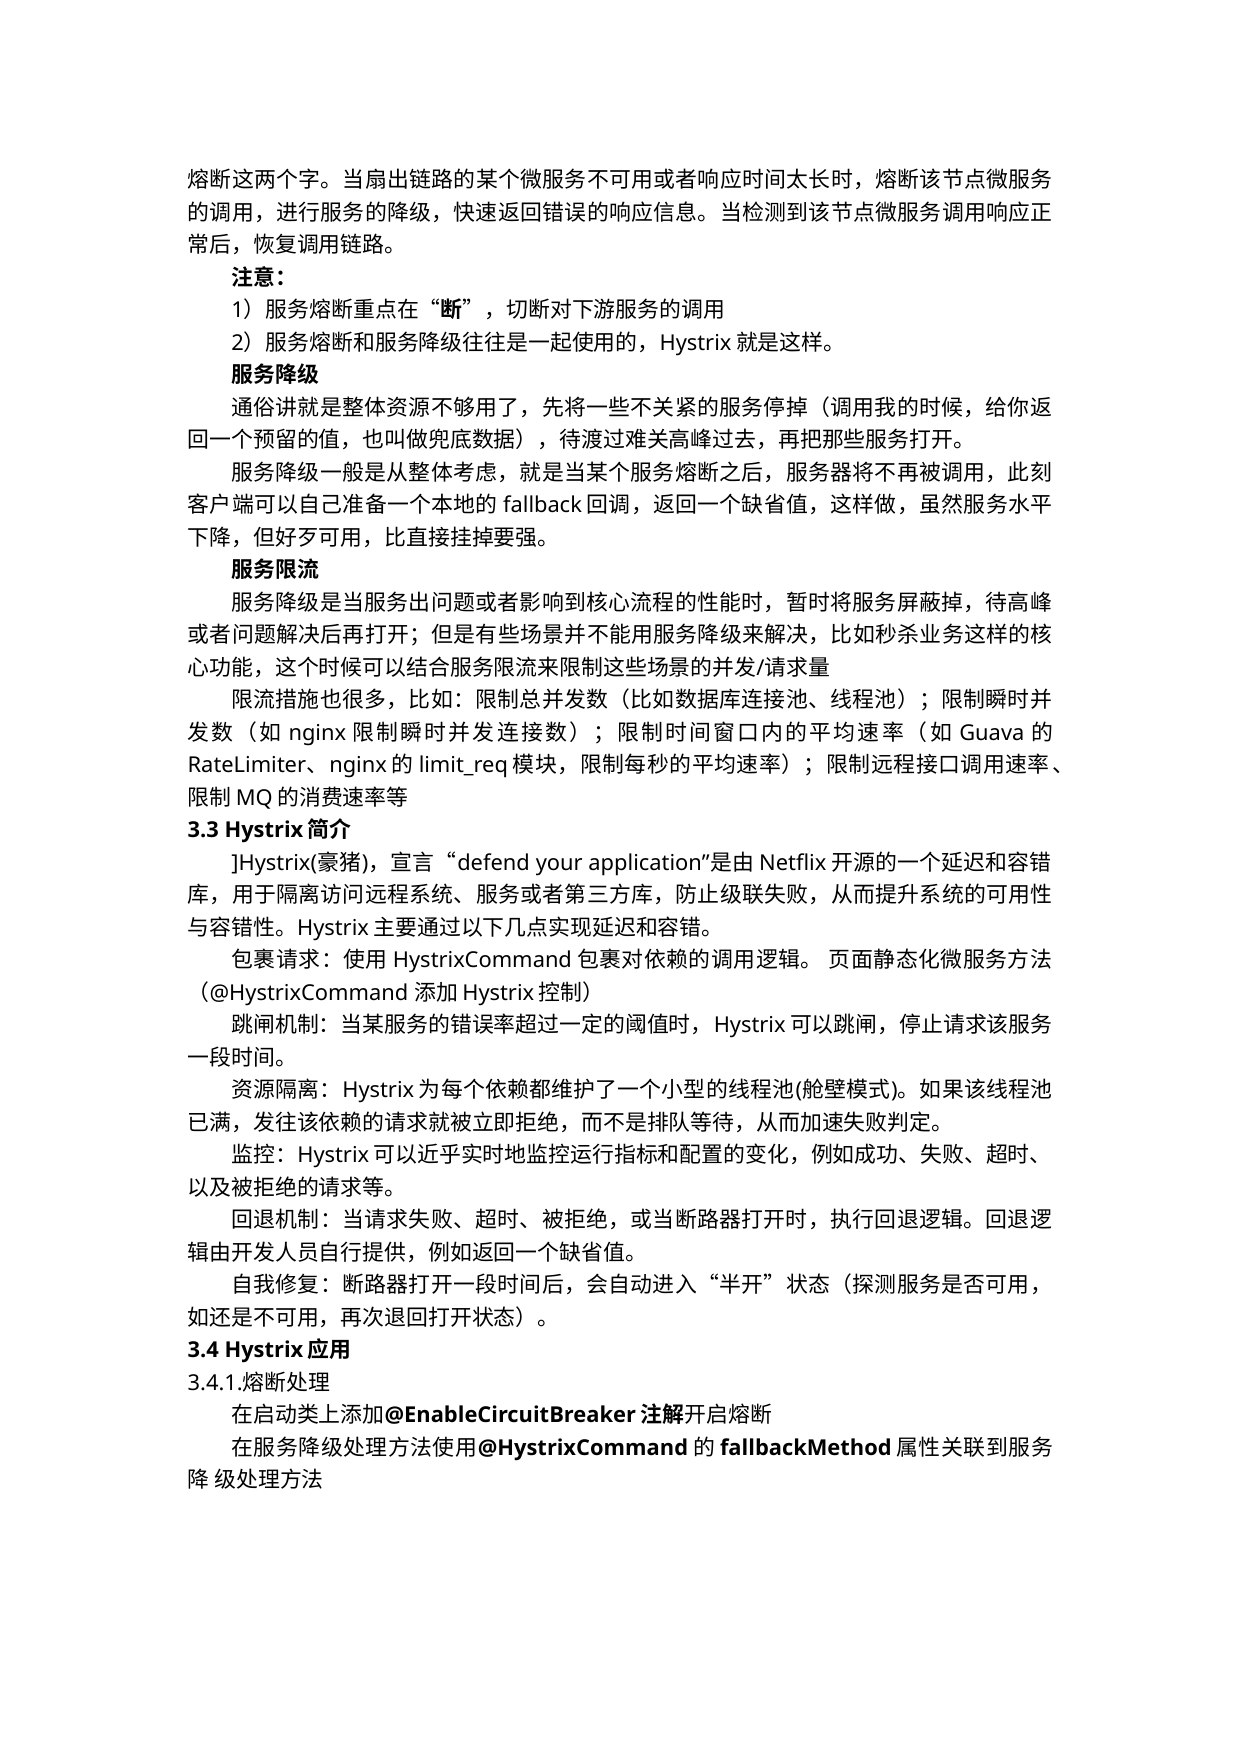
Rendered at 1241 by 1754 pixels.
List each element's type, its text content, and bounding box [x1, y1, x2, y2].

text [187, 162, 1053, 259]
text 通俗讲就是整体资源不够用了，先将一些不关紧的服务停掉（调用我的时候，给你返回一个预留的值，也叫做兜底数据），待渡过难关高峰过去，再把那些服务打开。 [187, 389, 1053, 454]
text 回退机制：当请求失败、超时、被拒绝，或当断路器打开时，执行回退逻辑。回退逻辑由开发人员自行提供，例如返回一个缺省值。 [187, 1202, 1053, 1267]
text 跳闸机制：当某服务的错误率超过一定的阈值时，Hystrix可以跳闸，停止请求该服务一段时间。 [187, 1007, 1053, 1072]
text 3.4.1.熔断处理 [187, 1364, 1053, 1397]
text 服务降级一般是从整体考虑，就是当某个服务熔断之后，服务器将不再被调用，此刻客户端可以自己准备一个本地的fallback回调，返回一个缺省值，这样做，虽然服务水平下降，但好歹可用，比直接挂掉要强。 [187, 454, 1053, 552]
text 注意： [187, 259, 1053, 292]
text 服务降级 [187, 357, 1053, 389]
text 在服务降级处理方法使用@HystrixCommand的fallbackMethod属性关联到服务降 级处理方法 [187, 1429, 1053, 1494]
text 3.4 Hystrix应用 [187, 1332, 1053, 1364]
text 3.3 Hystrix简介 [187, 812, 1053, 844]
text 自我修复：断路器打开一段时间后，会自动进入“半开”状态（探测服务是否可用，如还是不可用，再次退回打开状态）。 [187, 1267, 1053, 1332]
text 2）服务熔断和服务降级往往是一起使用的，Hystrix就是这样。 [187, 324, 1053, 357]
text 资源隔离：Hystrix为每个依赖都维护了一个小型的线程池(舱壁模式)。如果该线程池已满，发往该依赖的请求就被立即拒绝，而不是排队等待，从而加速失败判定。 [187, 1072, 1053, 1137]
text 1）服务熔断重点在“断”，切断对下游服务的调用 [187, 292, 1053, 324]
text 服务限流 [187, 552, 1053, 584]
text 限流措施也很多，比如：限制总并发数（比如数据库连接池、线程池）；限制瞬时并发数（如nginx限制瞬时并发连接数）；限制时间窗口内的平均速率（如Guava的RateLimiter、nginx的limit_req模块，限制每秒的平均速率）；限制远程接口调用速率、限制MQ的消费速率等 [187, 682, 1053, 812]
text 服务降级是当服务出问题或者影响到核心流程的性能时，暂时将服务屏蔽掉，待高峰或者问题解决后再打开；但是有些场景并不能用服务降级来解决，比如秒杀业务这样的核心功能，这个时候可以结合服务限流来限制这些场景的并发/请求量 [187, 584, 1053, 682]
text 监控：Hystrix可以近乎实时地监控运行指标和配置的变化，例如成功、失败、超时、以及被拒绝的请求等。 [187, 1137, 1053, 1202]
text 在启动类上添加@EnableCircuitBreaker注解开启熔断 [187, 1397, 1053, 1429]
text ]Hystrix(豪猪)，宣言“defend your application”是由Netflix开源的一个延迟和容错库，用于隔离访问远程系统、服务或者第三方库，防止级联失败，从而提升系统的可用性与容错性。Hystrix主要通过以下几点实现延迟和容错。 [187, 844, 1053, 942]
text 包裹请求：使用HystrixCommand包裹对依赖的调用逻辑。 页面静态化微服务方法 （@HystrixCommand 添加Hystrix控制） [187, 942, 1053, 1007]
